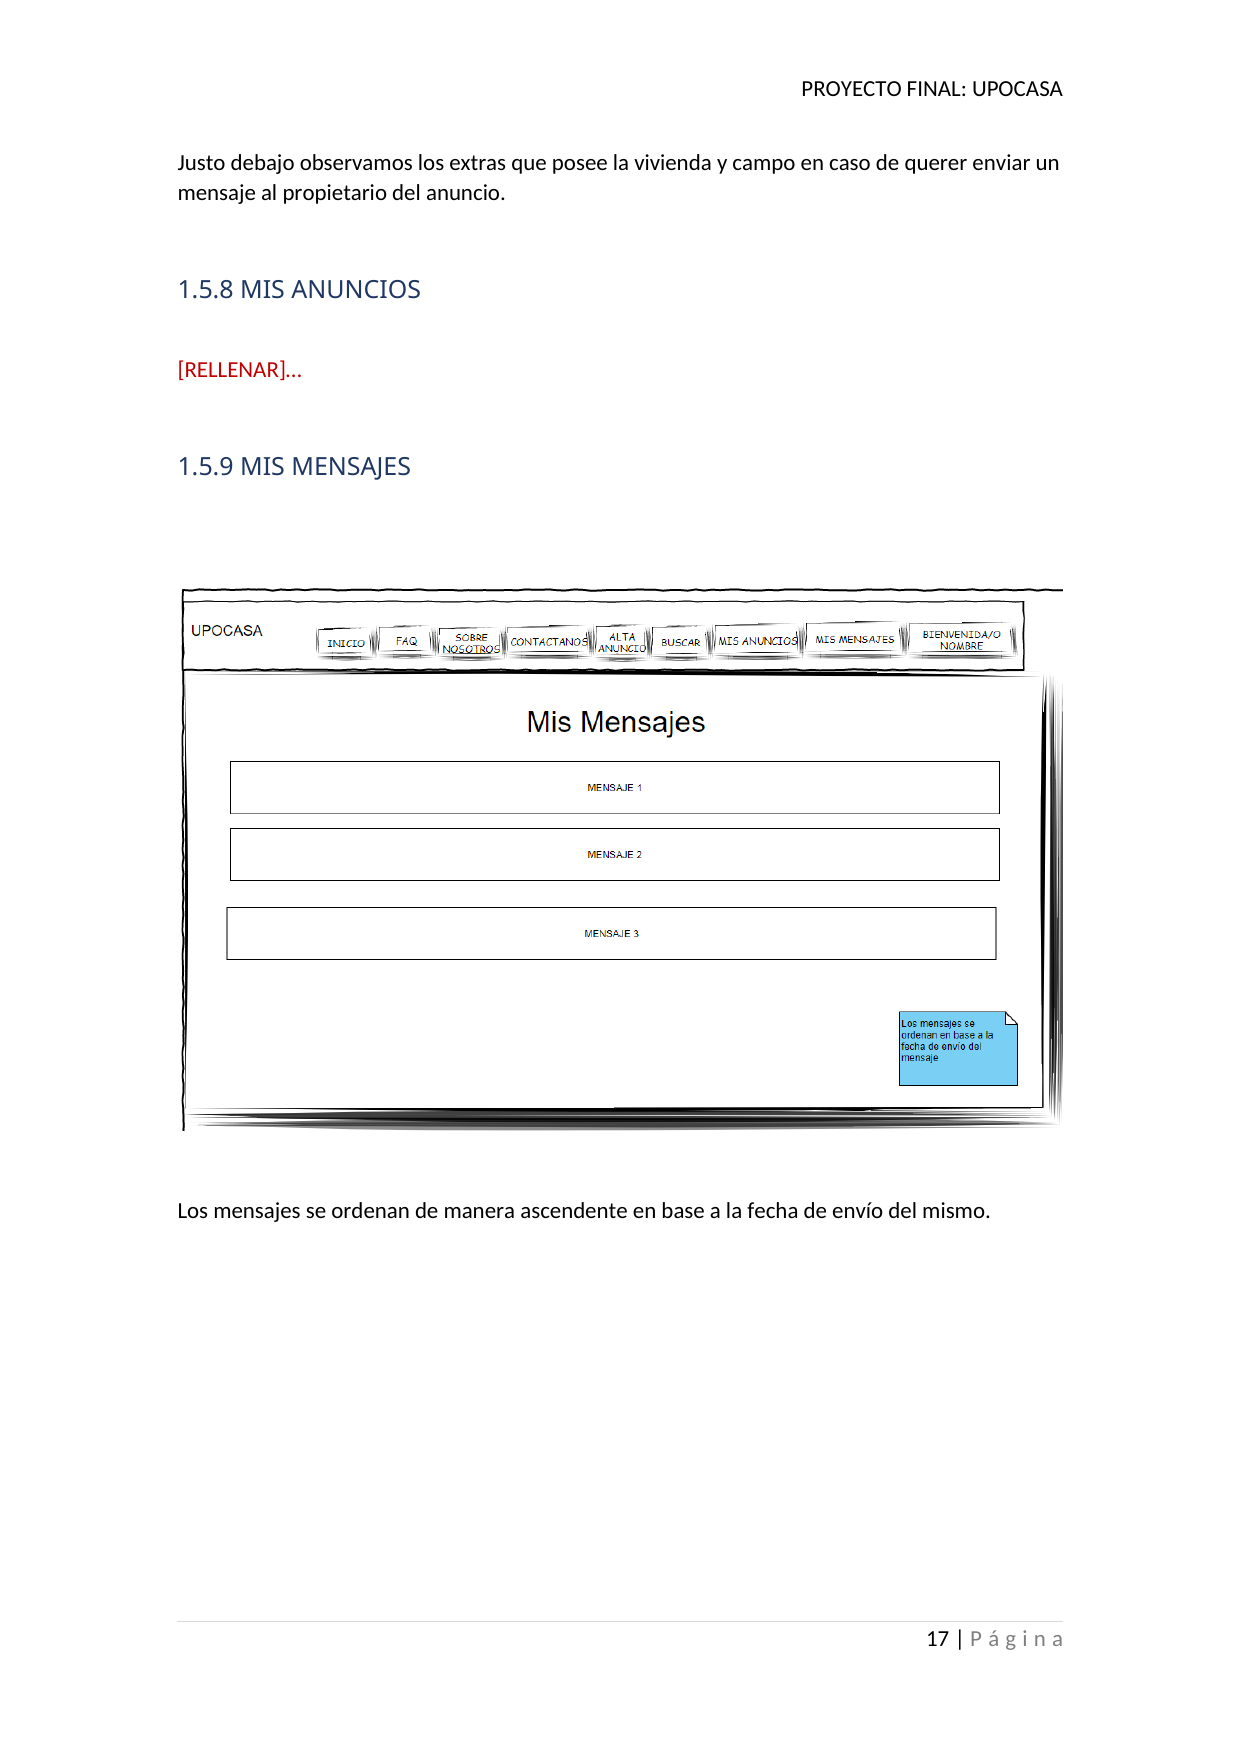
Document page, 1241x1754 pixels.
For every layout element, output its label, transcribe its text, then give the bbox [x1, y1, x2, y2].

subtitle MIS MENSAJES [177, 449, 1063, 483]
text Los mensajes se ordenan de manera ascendente en base a la fecha de envío del mismo. [177, 1197, 1063, 1224]
subtitle MIS ANUNCIOS [177, 272, 1063, 306]
picture [177, 579, 1063, 1131]
text Justo debajo observamos los extras que posee la vivienda y campo en caso de querer enviar un mensaje al propietario del anuncio. [177, 148, 1063, 206]
text [RELLENAR]… [177, 355, 1063, 383]
